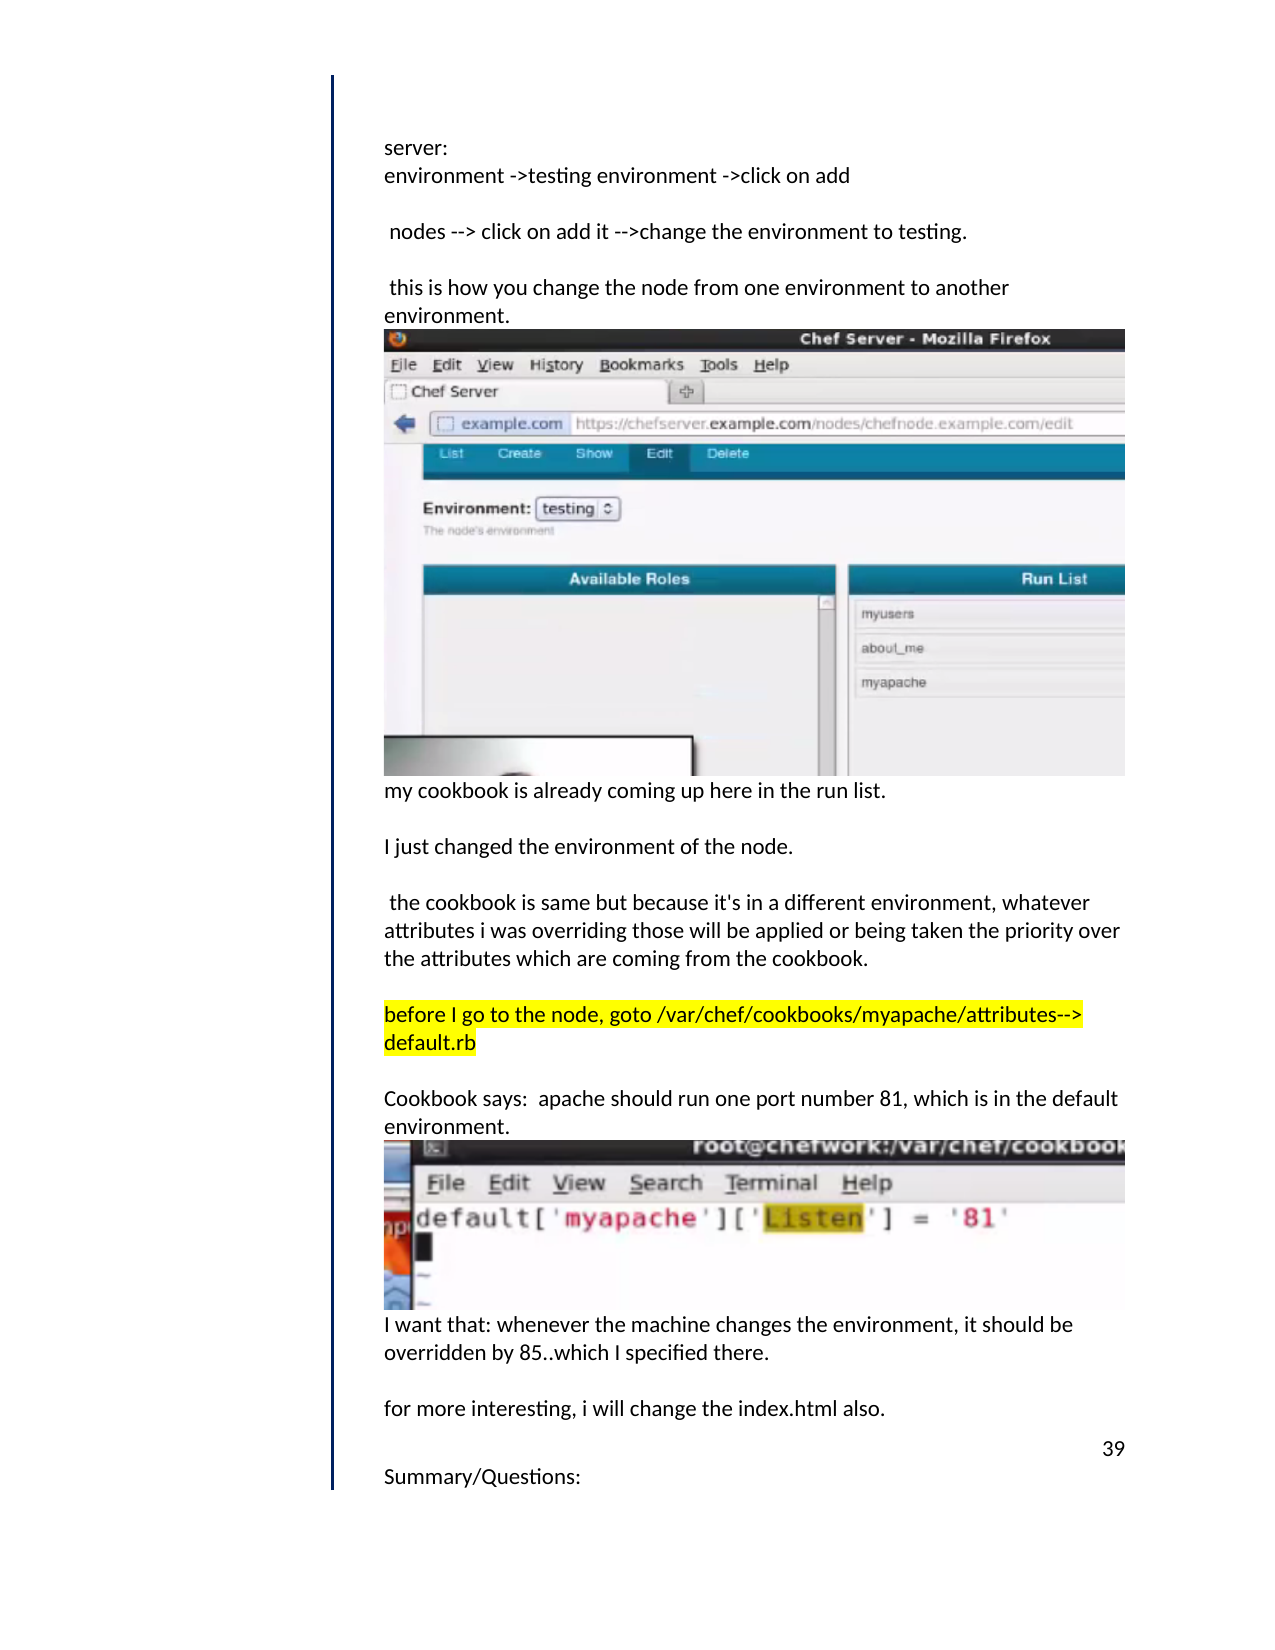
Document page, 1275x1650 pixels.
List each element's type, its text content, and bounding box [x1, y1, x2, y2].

text my cookbook is already coming up here in the run list. [384, 776, 1125, 804]
picture [383, 1140, 1125, 1310]
text before I go to the node, goto /var/chef/cookbooks/myapache/attributes--> default.rb [476, 1000, 1125, 1056]
text the cookbook is same but because it's in a different environment, whatever attributes i was overriding those will be applied or being taken the priority over the attributes which are coming from the cookbook. [384, 888, 1125, 972]
text this is how you change the node from one environment to another environment. [384, 273, 1125, 329]
picture [383, 329, 1125, 776]
text I just changed the environment of the node. [384, 832, 1125, 860]
text environment ->testing environment ->click on add [384, 161, 1125, 189]
text nodes --> click on add it -->change the environment to testing. [384, 217, 1125, 245]
text Cookbook says: apache should run one port number 81, which is in the default environment. [384, 1084, 1125, 1140]
text for more interesting, i will change the index.html also. [384, 1394, 1125, 1422]
text I want that: whenever the machine changes the environment, it should be overridden by 85..which I specified there. [384, 1310, 1125, 1366]
text server: [384, 133, 1125, 161]
